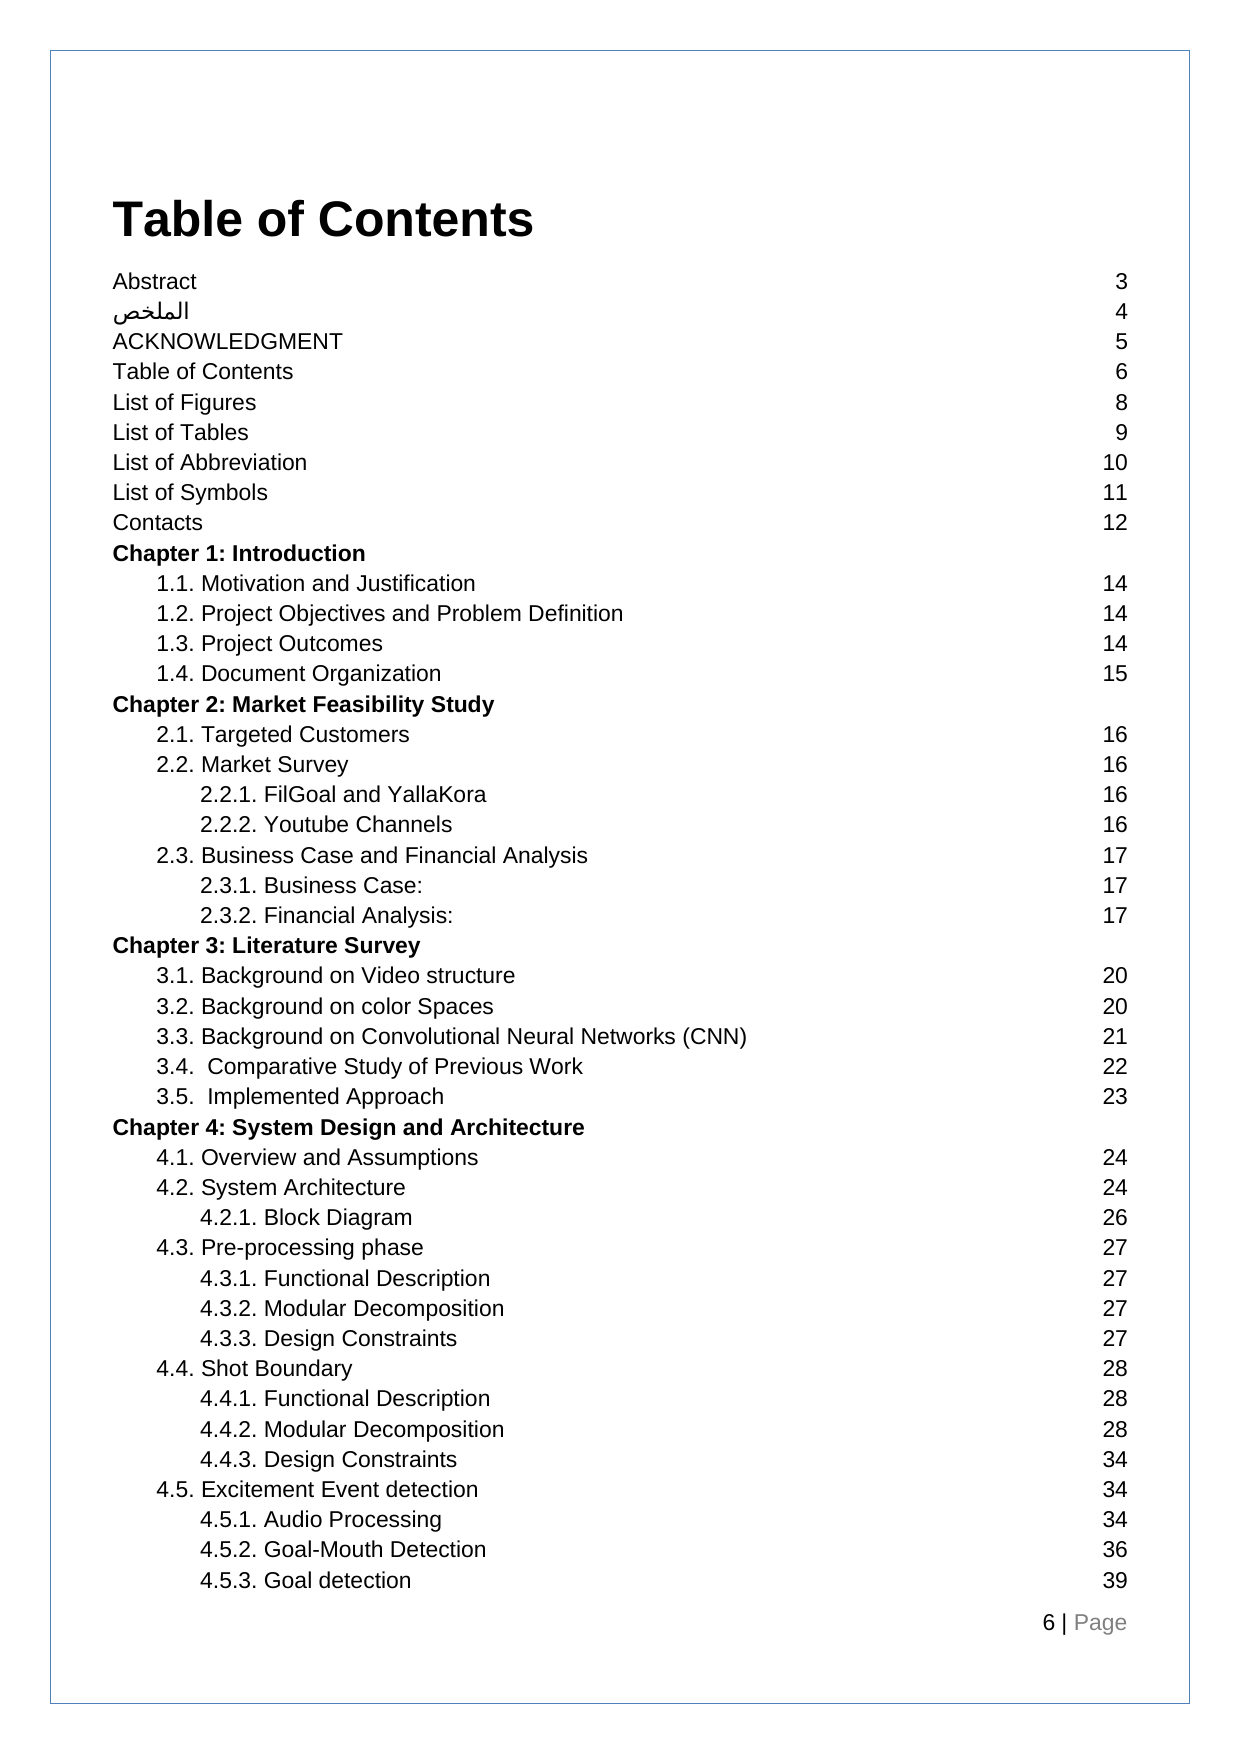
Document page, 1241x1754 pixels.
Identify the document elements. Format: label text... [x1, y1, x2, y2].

subtitle Table of Contents [112, 189, 1127, 247]
